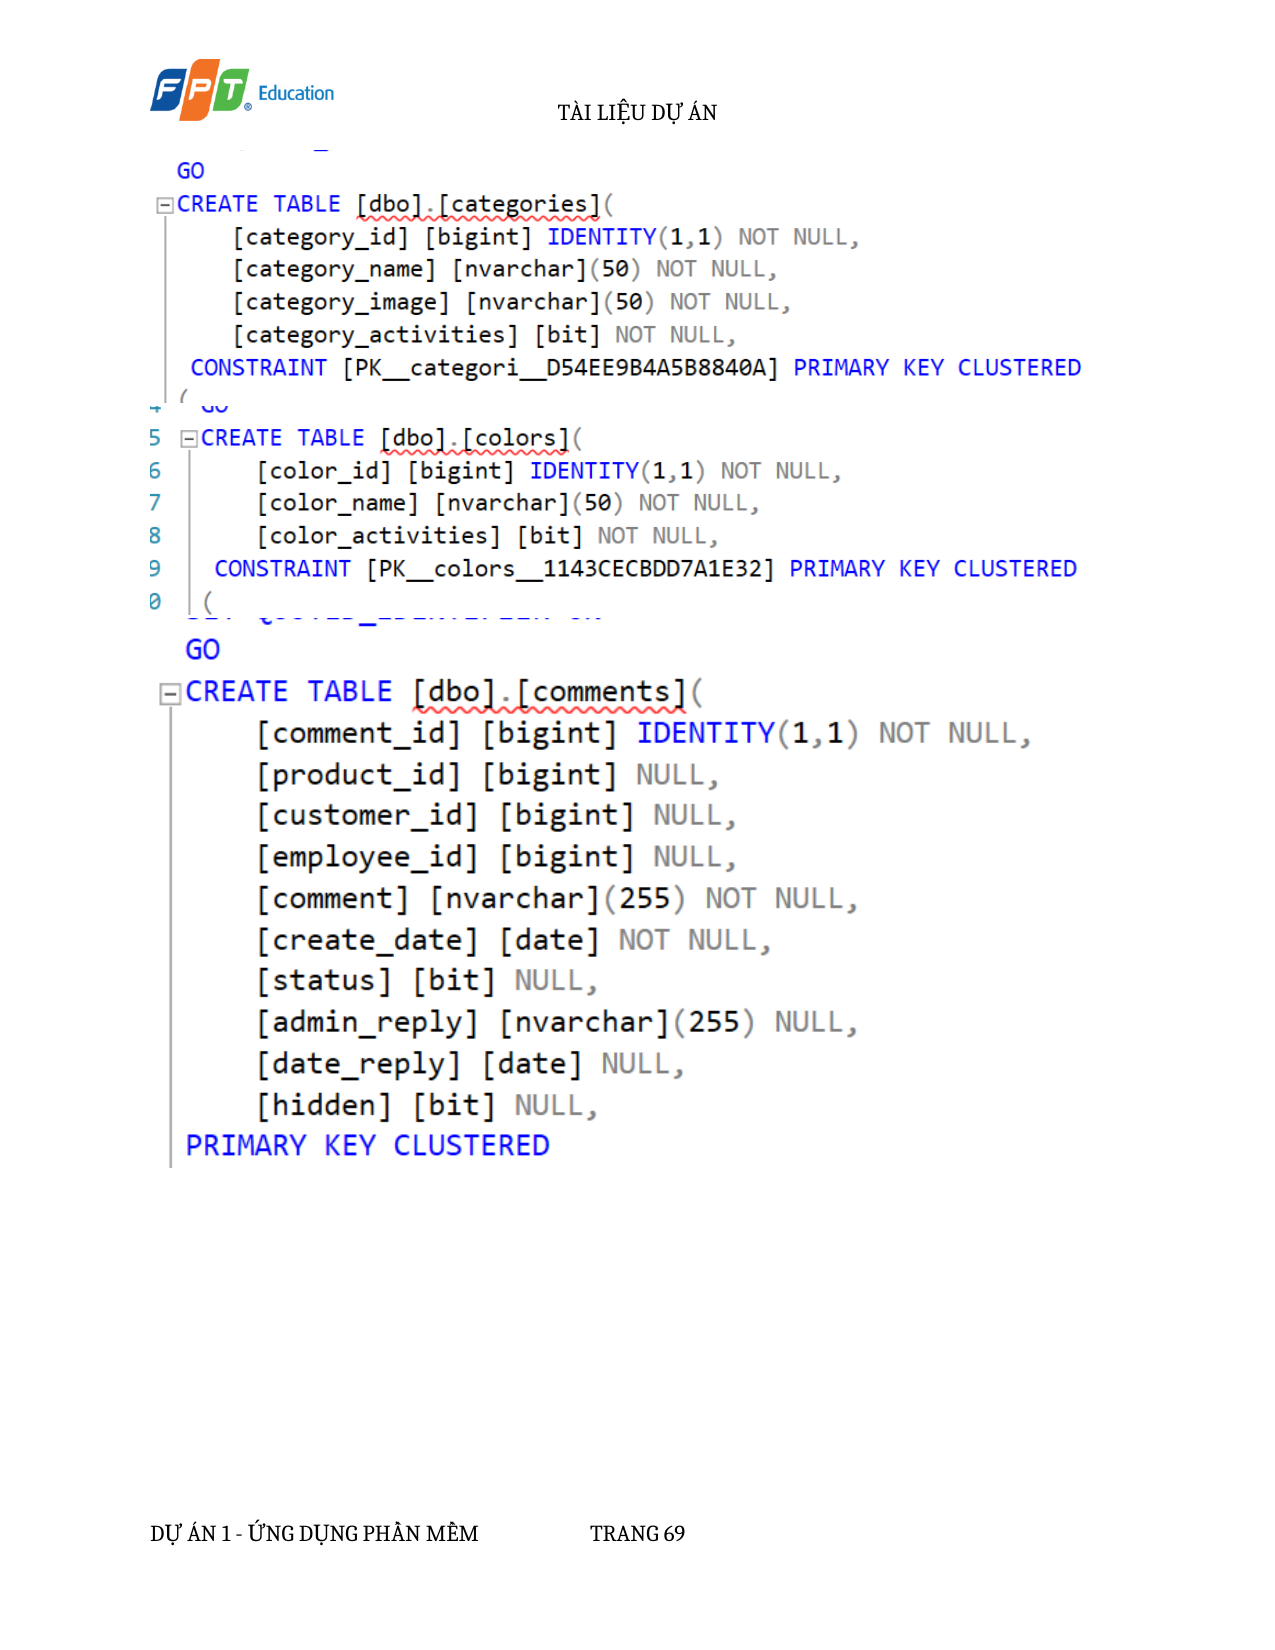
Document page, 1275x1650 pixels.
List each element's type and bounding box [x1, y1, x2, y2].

picture [150, 618, 1125, 1168]
picture [150, 59, 336, 121]
picture [150, 406, 1125, 615]
picture [150, 150, 1125, 403]
